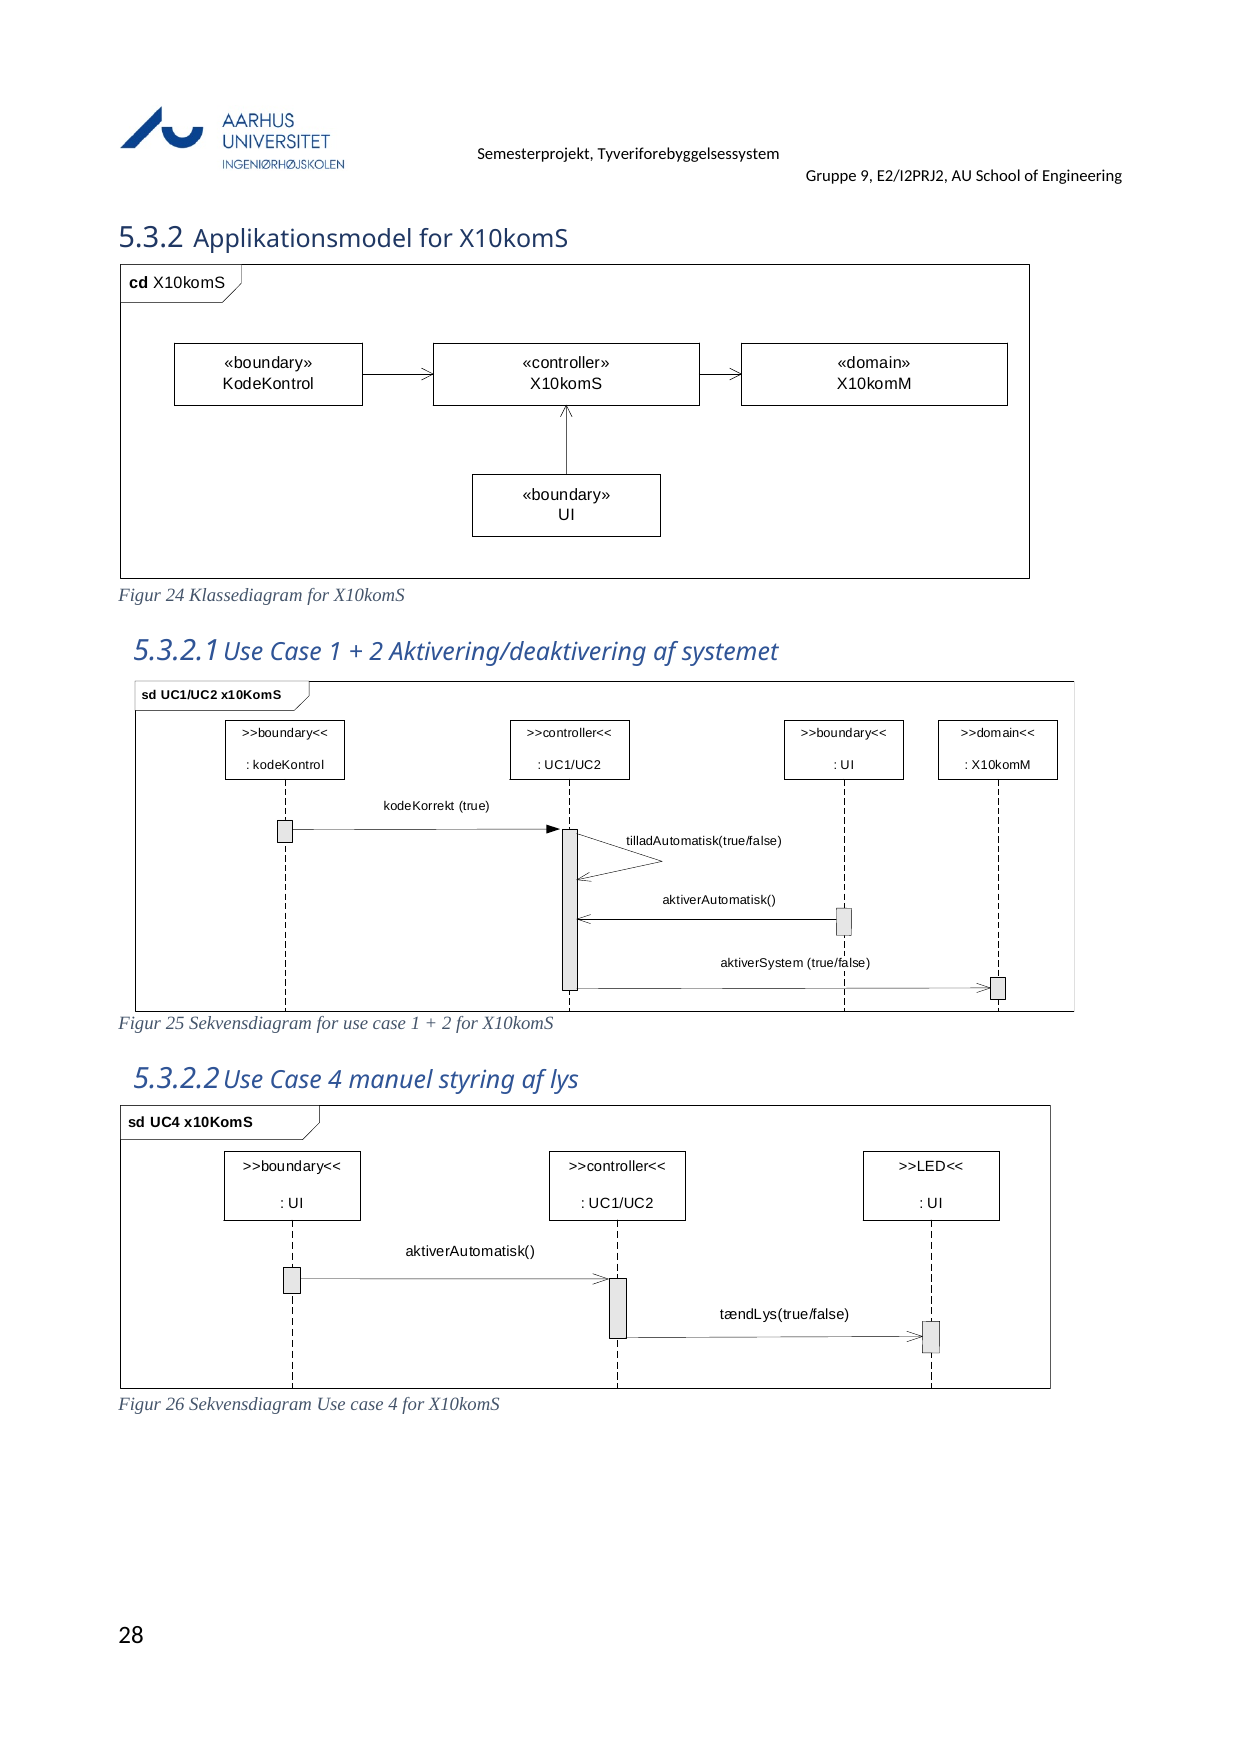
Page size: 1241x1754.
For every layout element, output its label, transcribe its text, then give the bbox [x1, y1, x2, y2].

subtitle Applikationsmodel for X10komS [118, 216, 1122, 256]
picture [118, 105, 478, 171]
subtitle Use Case 1 + 2 Aktivering/deaktivering af systemet [133, 629, 1122, 669]
subtitle Use Case 4 manuel styring af lys [133, 1057, 1122, 1097]
